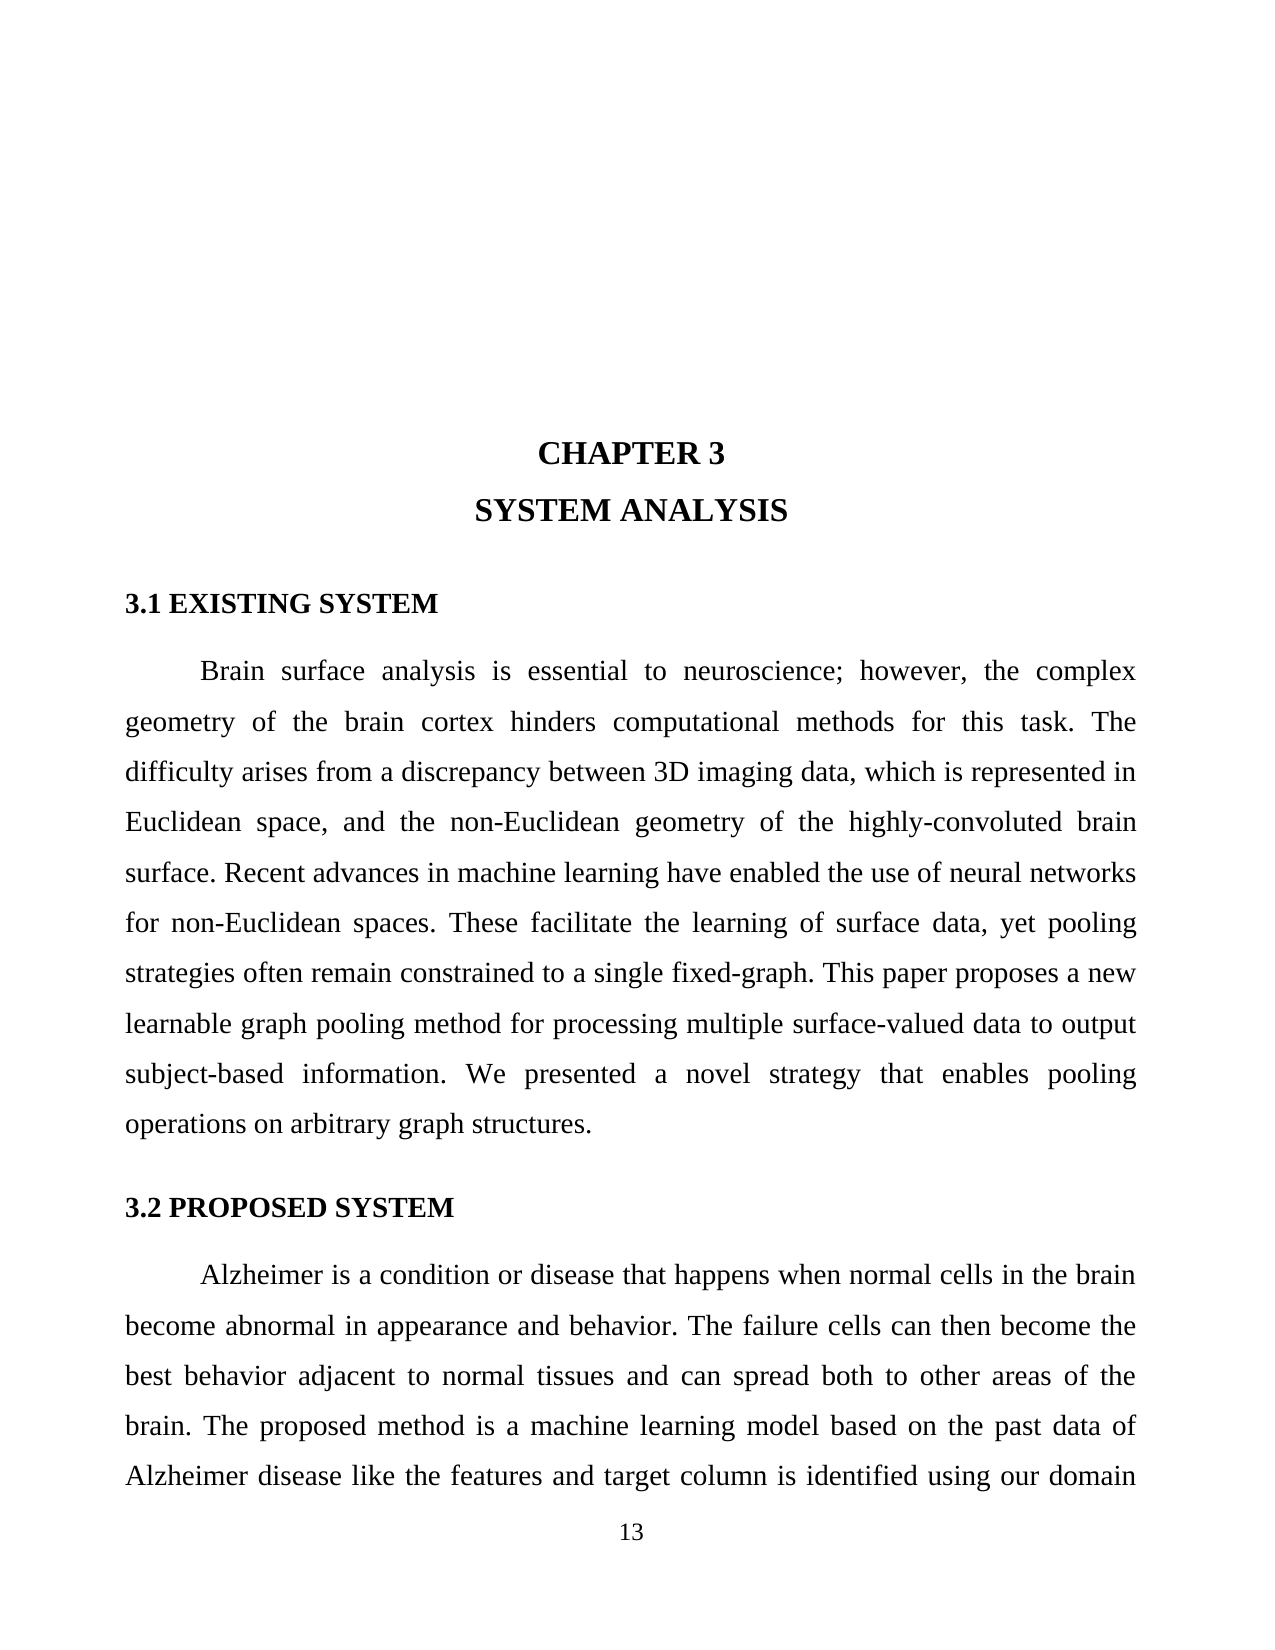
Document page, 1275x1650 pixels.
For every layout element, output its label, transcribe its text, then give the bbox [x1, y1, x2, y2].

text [125, 1257, 1137, 1492]
text CHAPTER 3 [125, 433, 1137, 471]
text Brain surface analysis is essential to neuroscience; however, the complex geometry of the brain cortex hinders computational methods for this task. The difficulty arises from a discrepancy between 3D imaging data, which is represented in Euclidean space, and the non-Euclidean geometry of the highly-convoluted brain surface. Recent advances in machine learning have enabled the use of neural networks for non-Euclidean spaces. These facilitate the learning of surface data, yet pooling strategies often remain constrained to a single fixed-graph. This paper proposes a new learnable graph pooling method for processing multiple surface-valued data to output subject-based information. We presented a novel strategy that enables pooling operations on arbitrary graph structures. [125, 653, 1137, 1140]
text 3.2 PROPOSED SYSTEM [125, 1190, 1137, 1224]
text SYSTEM ANALYSIS [125, 491, 1137, 529]
text 3.1 EXISTING SYSTEM [125, 586, 1137, 620]
